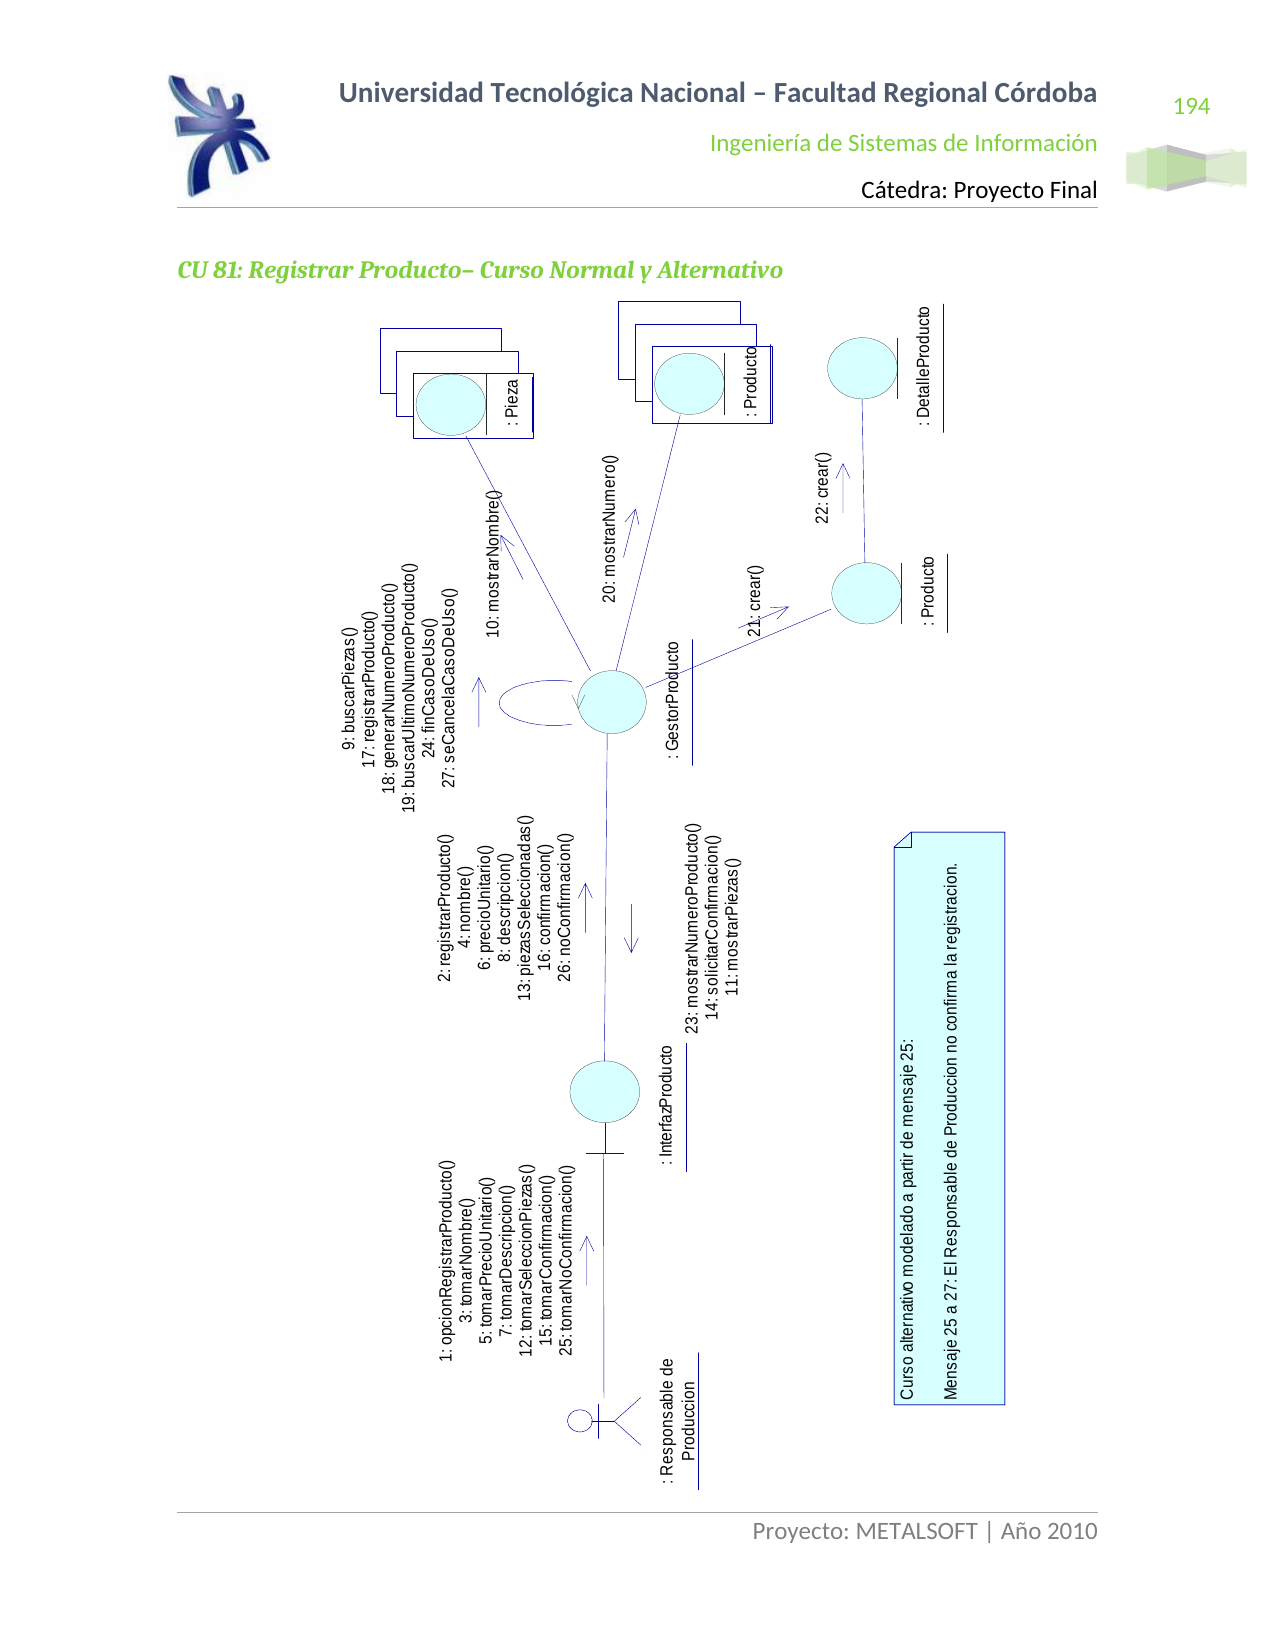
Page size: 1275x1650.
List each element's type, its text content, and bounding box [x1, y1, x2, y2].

text CU 81: Registrar Producto– Curso Normal y Alternativo [177, 256, 1098, 284]
picture [167, 74, 272, 199]
